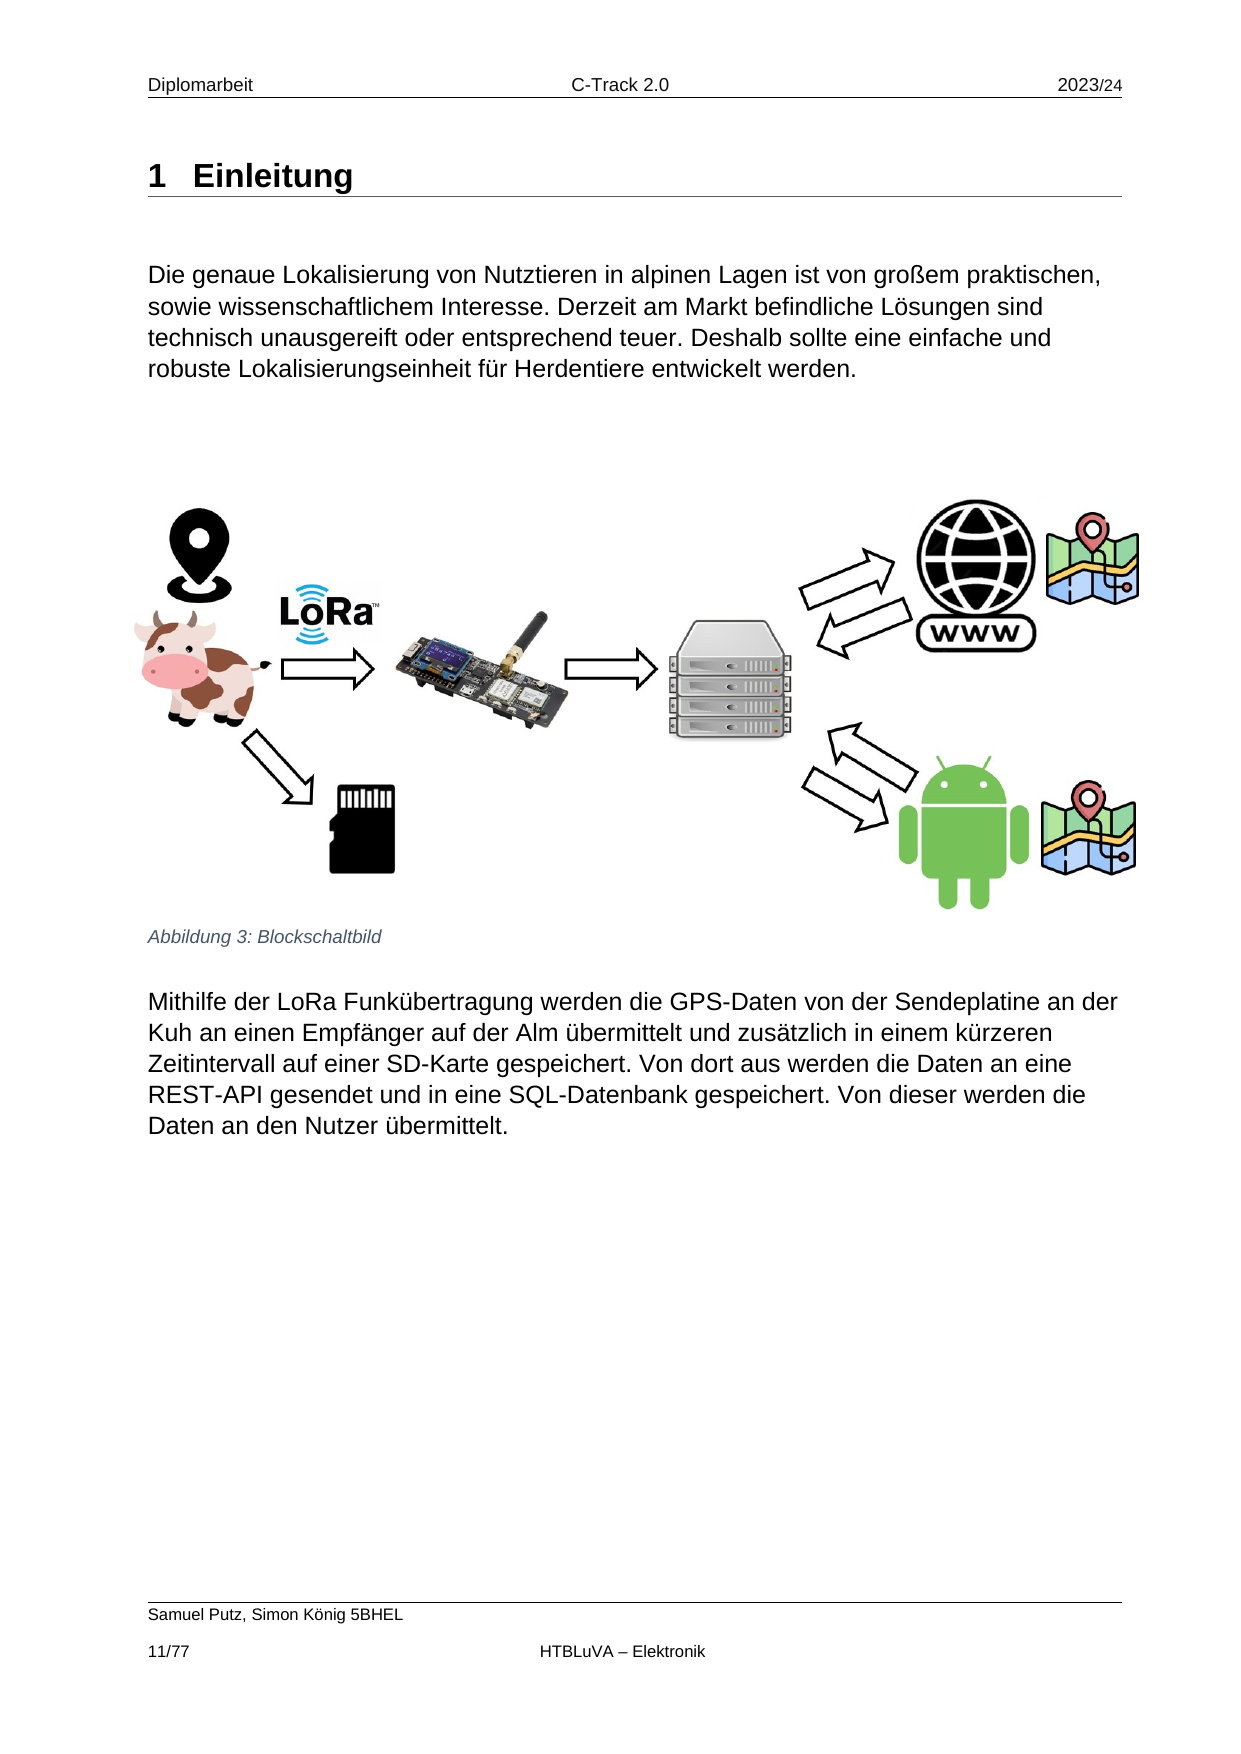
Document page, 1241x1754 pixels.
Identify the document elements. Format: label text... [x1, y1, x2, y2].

text Die genaue Lokalisierung von Nutztieren in alpinen Lagen ist von großem praktischen, sowie wissenschaftlichem Interesse. Derzeit am Markt befindliche Lösungen sind technisch unausgereift oder entsprechend teuer. Deshalb sollte eine einfache und robuste Lokalisierungseinheit für Herdentiere entwickelt werden. [148, 260, 1122, 382]
subtitle Einleitung [148, 156, 1122, 196]
text Mithilfe der LoRa Funkübertragung werden die GPS-Daten von der Sendeplatine an der Kuh an einen Empfänger auf der Alm übermittelt und zusätzlich in einem kürzeren Zeitintervall auf einer SD-Karte gespeichert. Von dort aus werden die Daten an eine REST-API gesendet und in eine SQL-Datenbank gespeichert. Von dieser werden die Daten an den Nutzer übermittelt. [148, 987, 1122, 1140]
picture [129, 448, 1141, 933]
